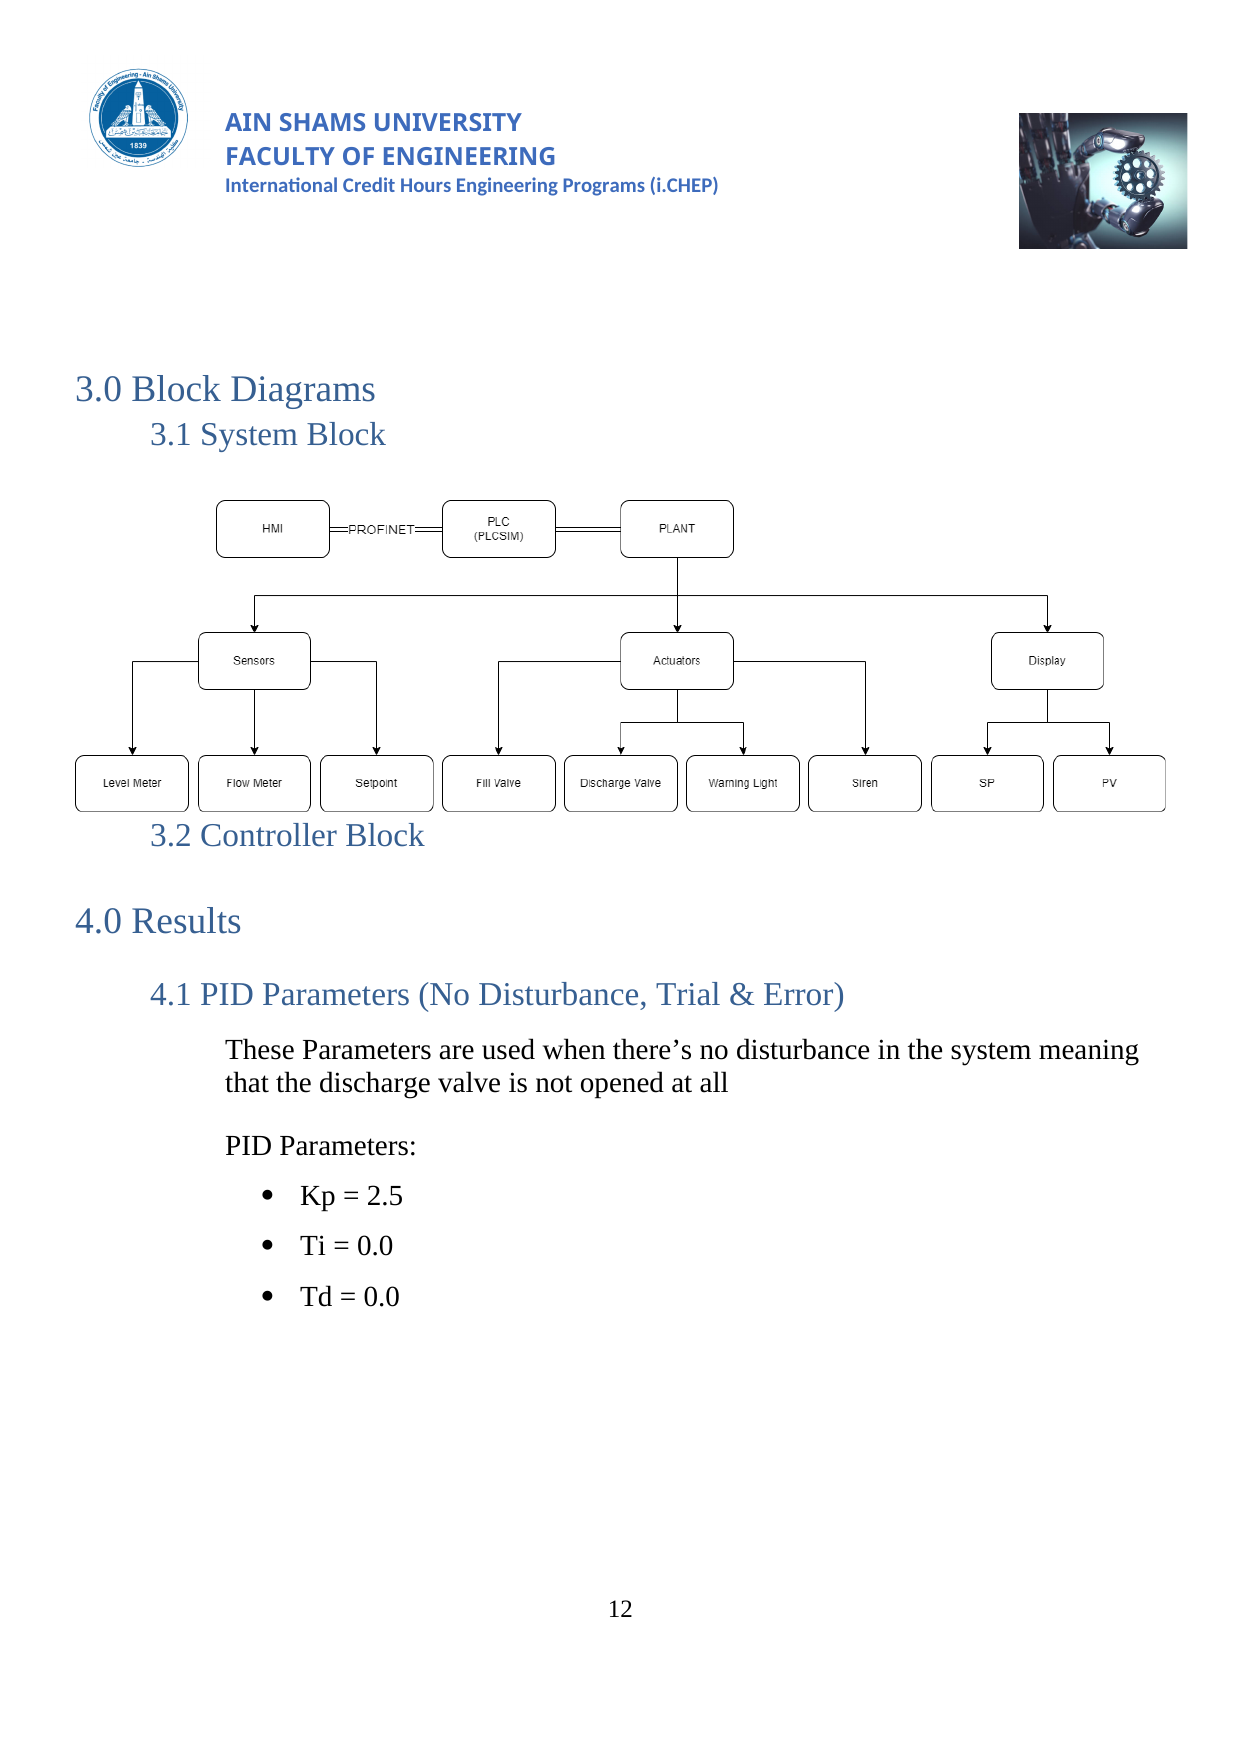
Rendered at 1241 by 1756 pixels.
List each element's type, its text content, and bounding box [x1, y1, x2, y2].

subtitle 4.1 PID Parameters (No Disturbance, Trial & Error) [75, 974, 1165, 1013]
list Ti = 0.0 [262, 1228, 1165, 1262]
picture [75, 500, 1166, 812]
text These Parameters are used when there’s no disturbance in the system meaning that the discharge valve is not opened at all [225, 1032, 1165, 1099]
picture [1019, 113, 1188, 249]
subtitle 4.0 Results [75, 898, 1165, 941]
picture [80, 55, 211, 168]
subtitle 3.0 Block Diagrams [75, 367, 1165, 410]
list Td = 0.0 [262, 1279, 1165, 1312]
list Kp = 2.5 [262, 1178, 1165, 1212]
text PID Parameters: [75, 1128, 1165, 1161]
subtitle 3.1 System Block [75, 414, 1165, 452]
subtitle 3.2 Controller Block [75, 816, 1165, 854]
